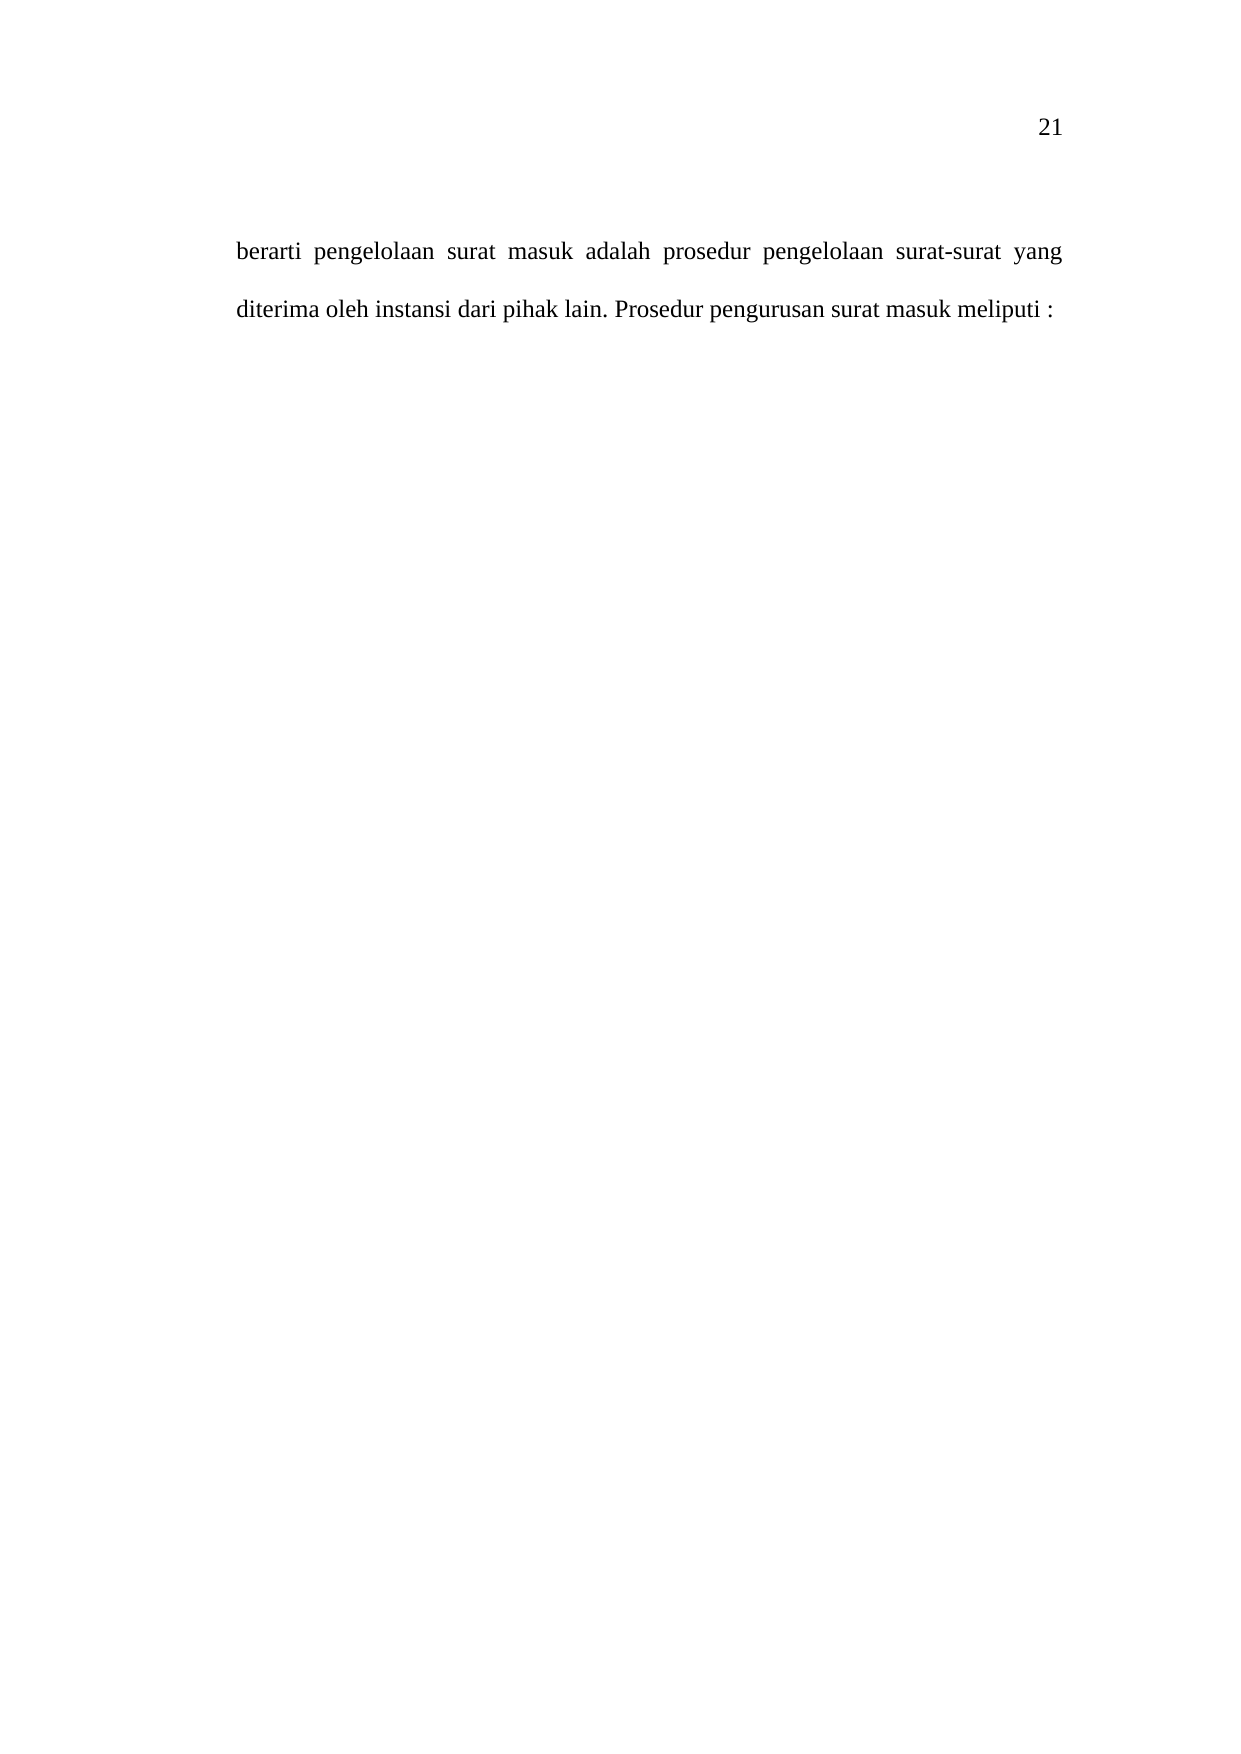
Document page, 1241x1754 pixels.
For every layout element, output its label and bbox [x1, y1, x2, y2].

text [236, 236, 1063, 322]
